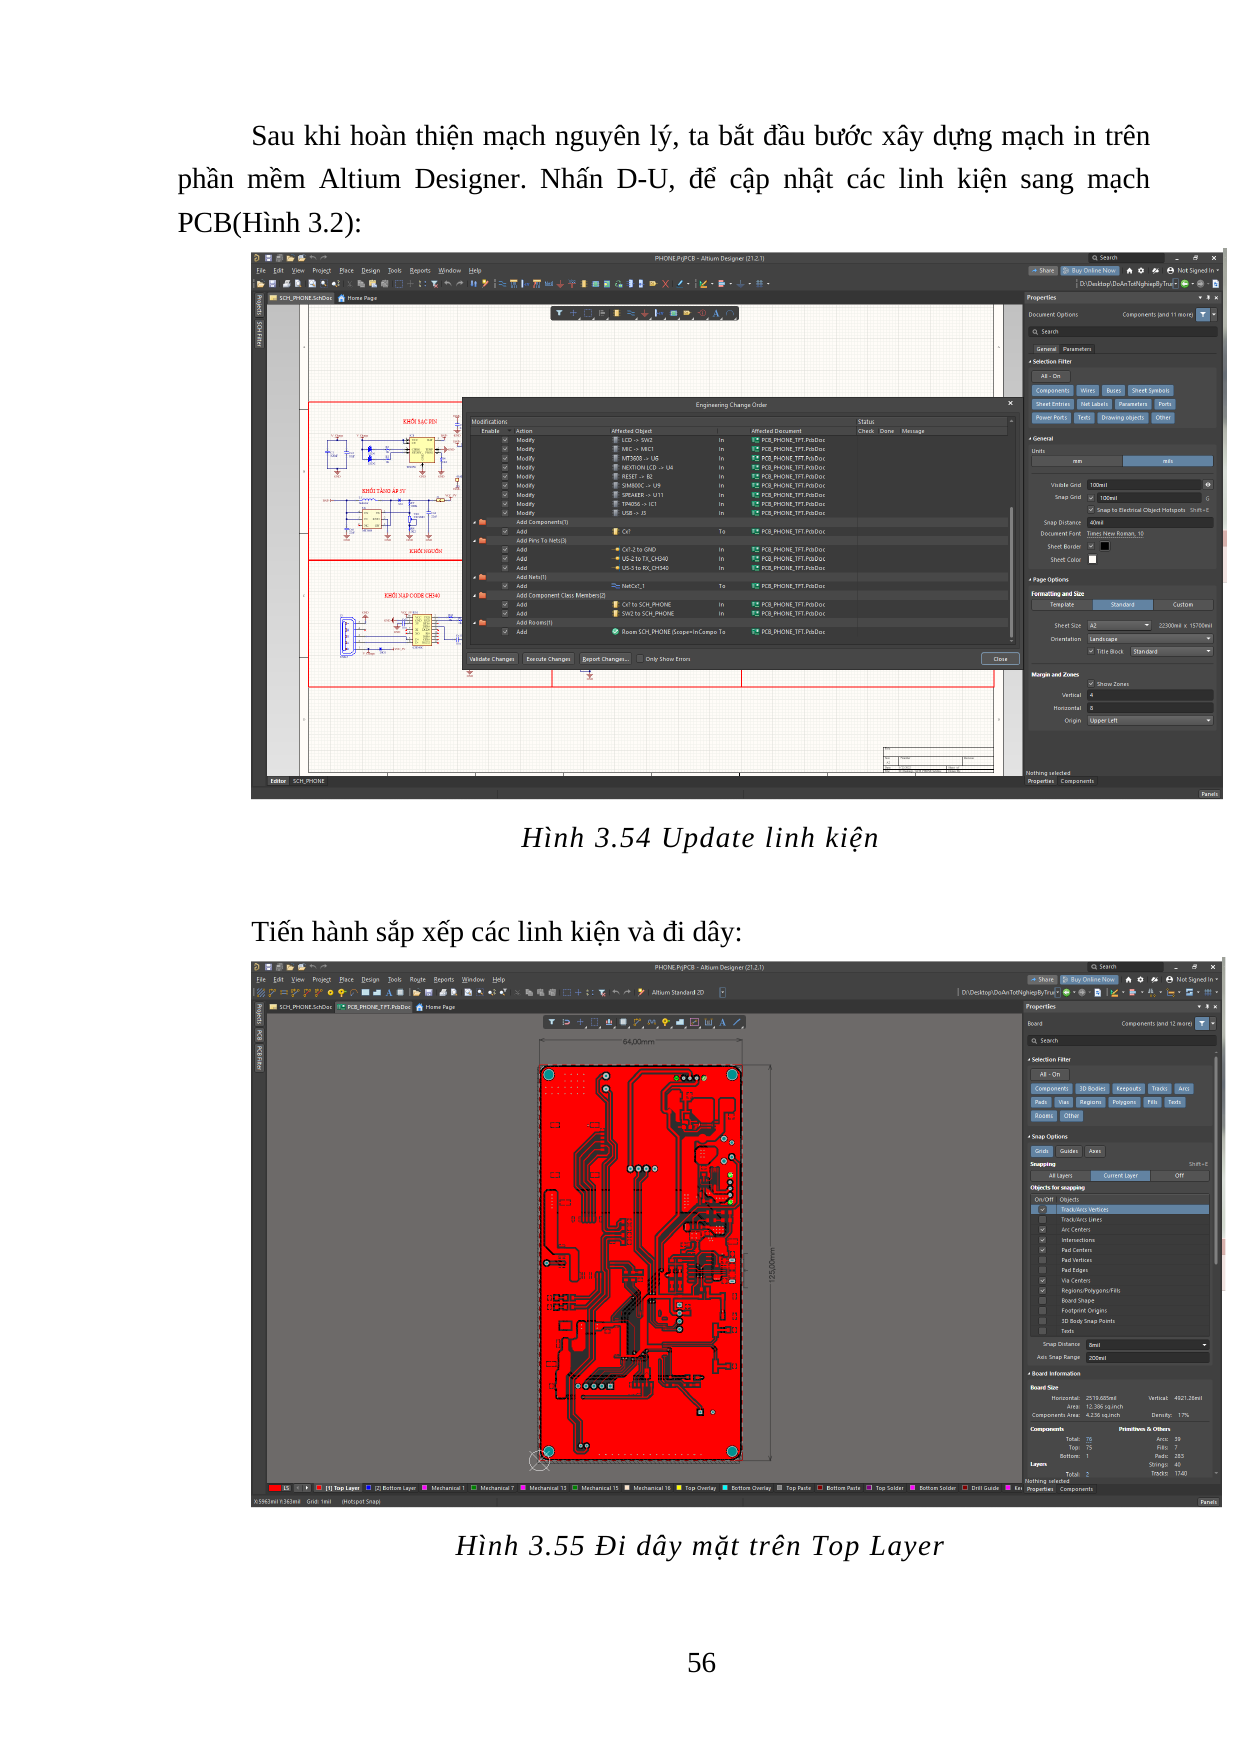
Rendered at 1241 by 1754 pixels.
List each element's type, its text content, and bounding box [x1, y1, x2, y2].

text Sau khi hoàn thiện mạch nguyên lý, ta bắt đầu bước xây dựng mạch in trên phần mềm Altium Designer. Nhấn D-U, để cập nhật các linh kiện sang mạch PCB(Hình 3.2): [177, 118, 1152, 239]
text Tiến hành sắp xếp các linh kiện và đi dây: [177, 914, 1152, 947]
picture [251, 957, 1226, 1512]
picture [251, 248, 1227, 804]
